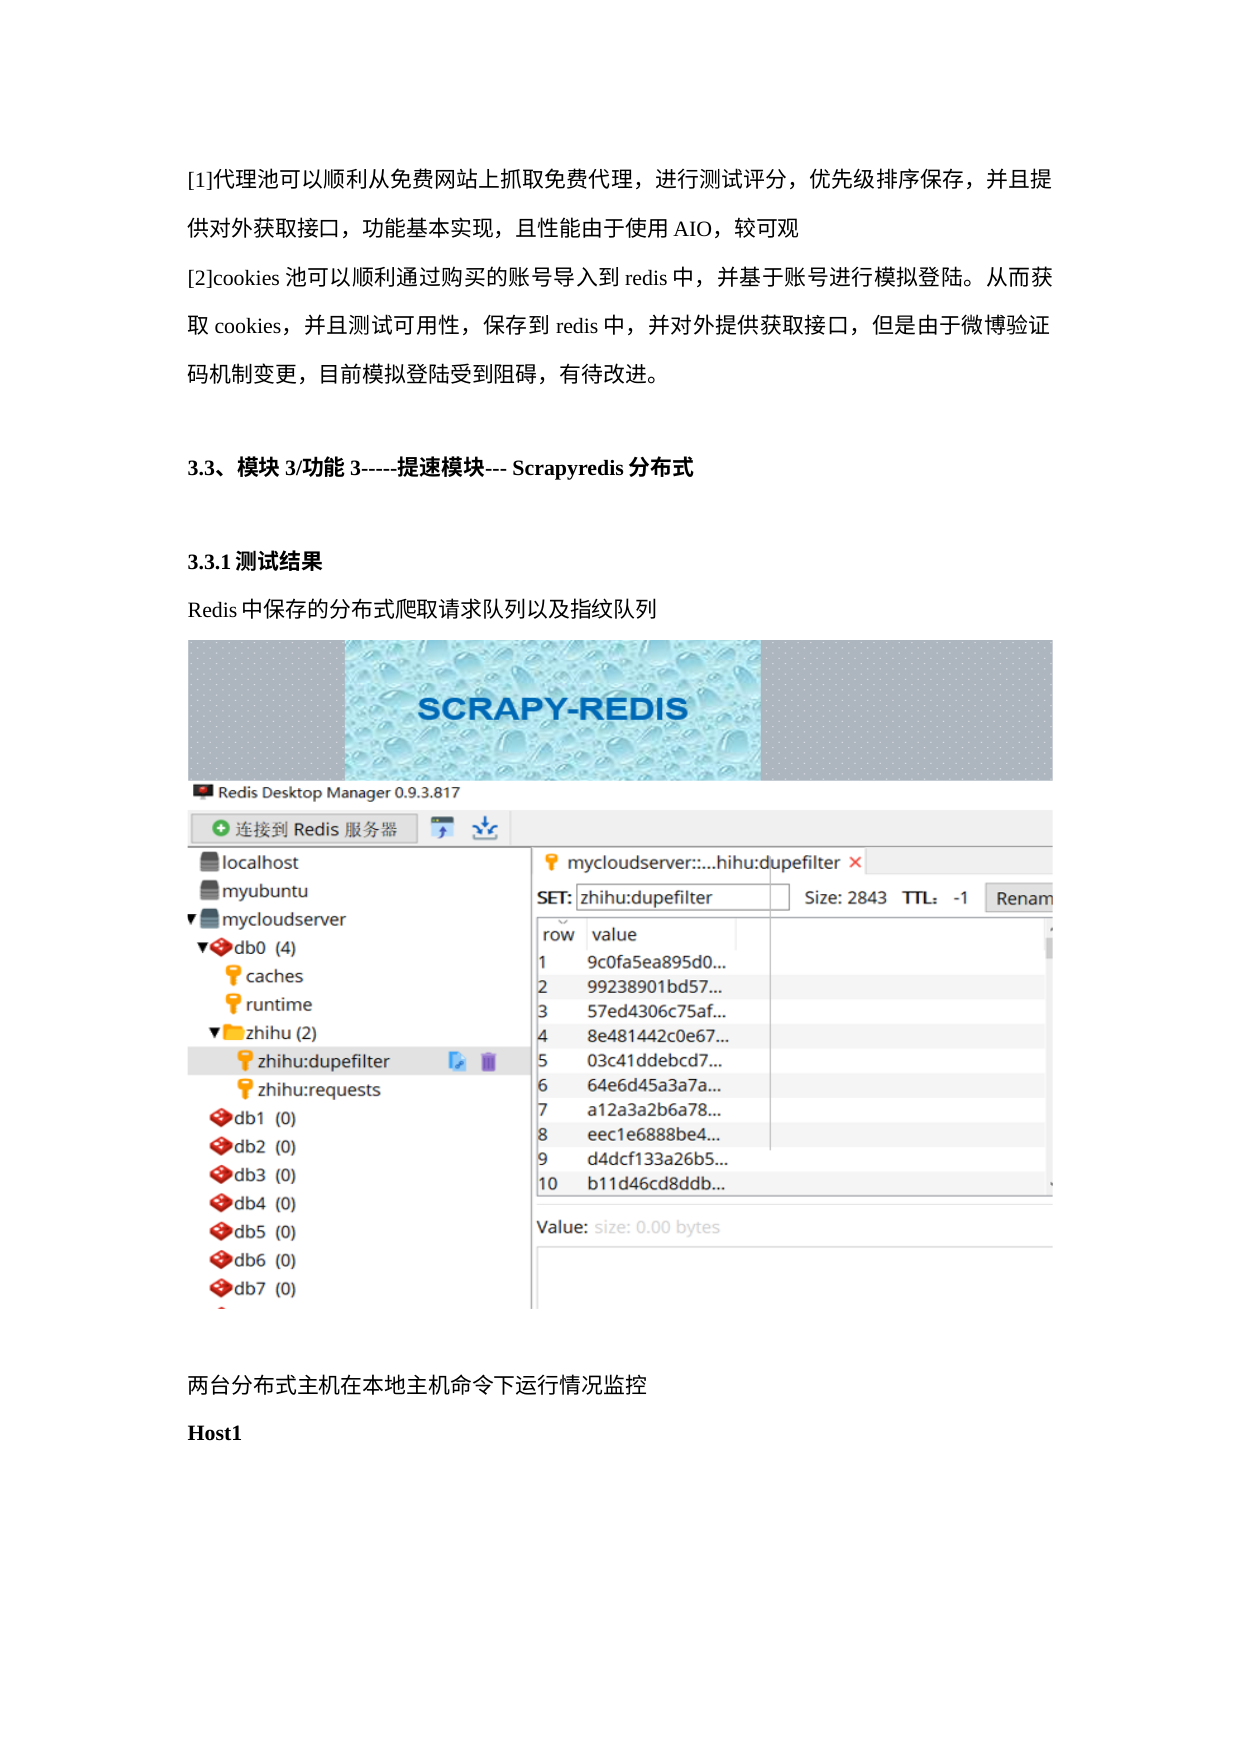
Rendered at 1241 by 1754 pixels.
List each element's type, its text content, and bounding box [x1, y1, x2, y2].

text 3.3.1测试结果 [187, 543, 1053, 576]
text 两台分布式主机在本地主机命令下运行情况监控 [187, 1368, 1053, 1400]
text [2]cookies池可以顺利通过购买的账号导入到redis中，并基于账号进行模拟登陆。从而获取cookies，并且测试可用性，保存到redis中，并对外提供获取接口，但是由于微博验证码机制变更，目前模拟登陆受到阻碍，有待改进。 [187, 259, 1053, 389]
text 3.3、模块3/功能3-----提速模块--- Scrapyredis分布式 [187, 450, 1053, 482]
picture [187, 640, 1053, 1331]
text [1]代理池可以顺利从免费网站上抓取免费代理，进行测试评分，优先级排序保存，并且提供对外获取接口，功能基本实现，且性能由于使用AIO，较可观 [187, 162, 1053, 243]
text Redis中保存的分布式爬取请求队列以及指纹队列 [187, 592, 1053, 624]
text Host1 [187, 1416, 1053, 1448]
